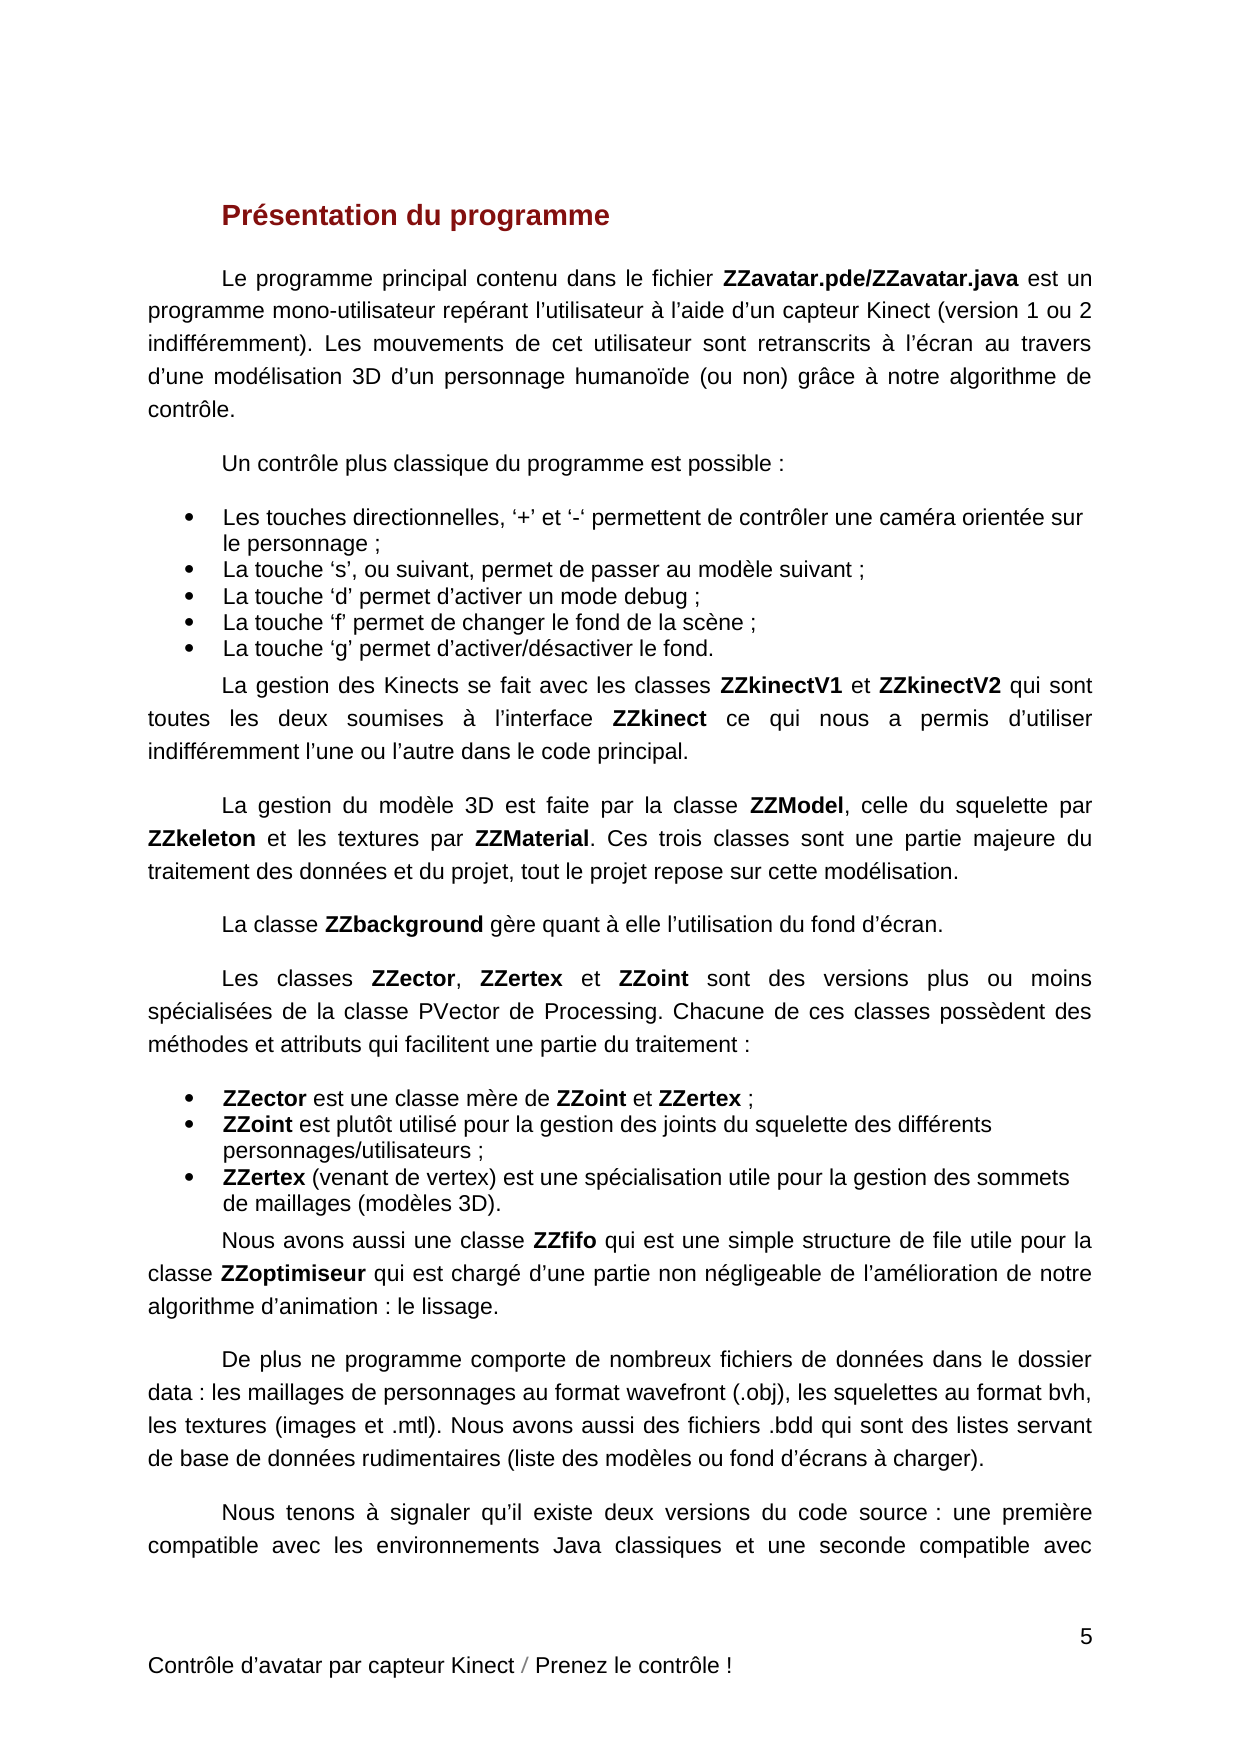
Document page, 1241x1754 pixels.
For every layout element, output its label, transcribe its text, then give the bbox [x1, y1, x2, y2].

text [148, 1499, 1093, 1558]
text Le programme principal contenu dans le fichier ZZavatar.pde/ZZavatar.java est un programme mono-utilisateur repérant l’utilisateur à l’aide d’un capteur Kinect (version 1 ou 2 indifféremment). Les mouvements de cet utilisateur sont retranscrits à l’écran au travers d’une modélisation 3D d’un personnage humanoïde (ou non) grâce à notre algorithme de contrôle. [148, 264, 1093, 422]
text Nous avons aussi une classe ZZfifo qui est une simple structure de file utile pour la classe ZZoptimiseur qui est chargé d’une partie non négligeable de l’amélioration de notre algorithme d’animation : le lissage. [148, 1227, 1093, 1319]
list La touche ‘d’ permet d’activer un mode debug ; [185, 583, 1093, 609]
subtitle Présentation du programme [148, 198, 1093, 231]
list Les touches directionnelles, ‘+’ et ‘-‘ permettent de contrôler une caméra orientée sur le personnage ; [185, 504, 1093, 556]
text Les classes ZZector, ZZertex et ZZoint sont des versions plus ou moins spécialisées de la classe PVector de Processing. Chacune de ces classes possèdent des méthodes et attributs qui facilitent une partie du traitement : [148, 965, 1093, 1057]
text La classe ZZbackground gère quant à elle l’utilisation du fond d’écran. [148, 911, 1093, 938]
list ZZector est une classe mère de ZZoint et ZZertex ; [185, 1085, 1093, 1111]
list ZZoint est plutôt utilisé pour la gestion des joints du squelette des différents personnages/utilisateurs ; [185, 1111, 1093, 1164]
list La touche ‘f’ permet de changer le fond de la scène ; [185, 609, 1093, 635]
text De plus ne programme comporte de nombreux fichiers de données dans le dossier data : les maillages de personnages au format wavefront (.obj), les squelettes au format bvh, les textures (images et .mtl). Nous avons aussi des fichiers .bdd qui sont des listes servant de base de données rudimentaires (liste des modèles ou fond d’écrans à charger). [148, 1346, 1093, 1472]
list La touche ‘g’ permet d’activer/désactiver le fond. [185, 635, 1093, 662]
text Un contrôle plus classique du programme est possible : [148, 450, 1093, 476]
text La gestion des Kinects se fait avec les classes ZZkinectV1 et ZZkinectV2 qui sont toutes les deux soumises à l’interface ZZkinect ce qui nous a permis d’utiliser indifféremment l’une ou l’autre dans le code principal. [148, 672, 1093, 764]
list La touche ‘s’, ou suivant, permet de passer au modèle suivant ; [185, 556, 1093, 583]
text La gestion du modèle 3D est faite par la classe ZZModel, celle du squelette par ZZkeleton et les textures par ZZMaterial. Ces trois classes sont une partie majeure du traitement des données et du projet, tout le projet repose sur cette modélisation. [148, 792, 1093, 884]
list ZZertex (venant de vertex) est une spécialisation utile pour la gestion des sommets de maillages (modèles 3D). [185, 1164, 1093, 1216]
